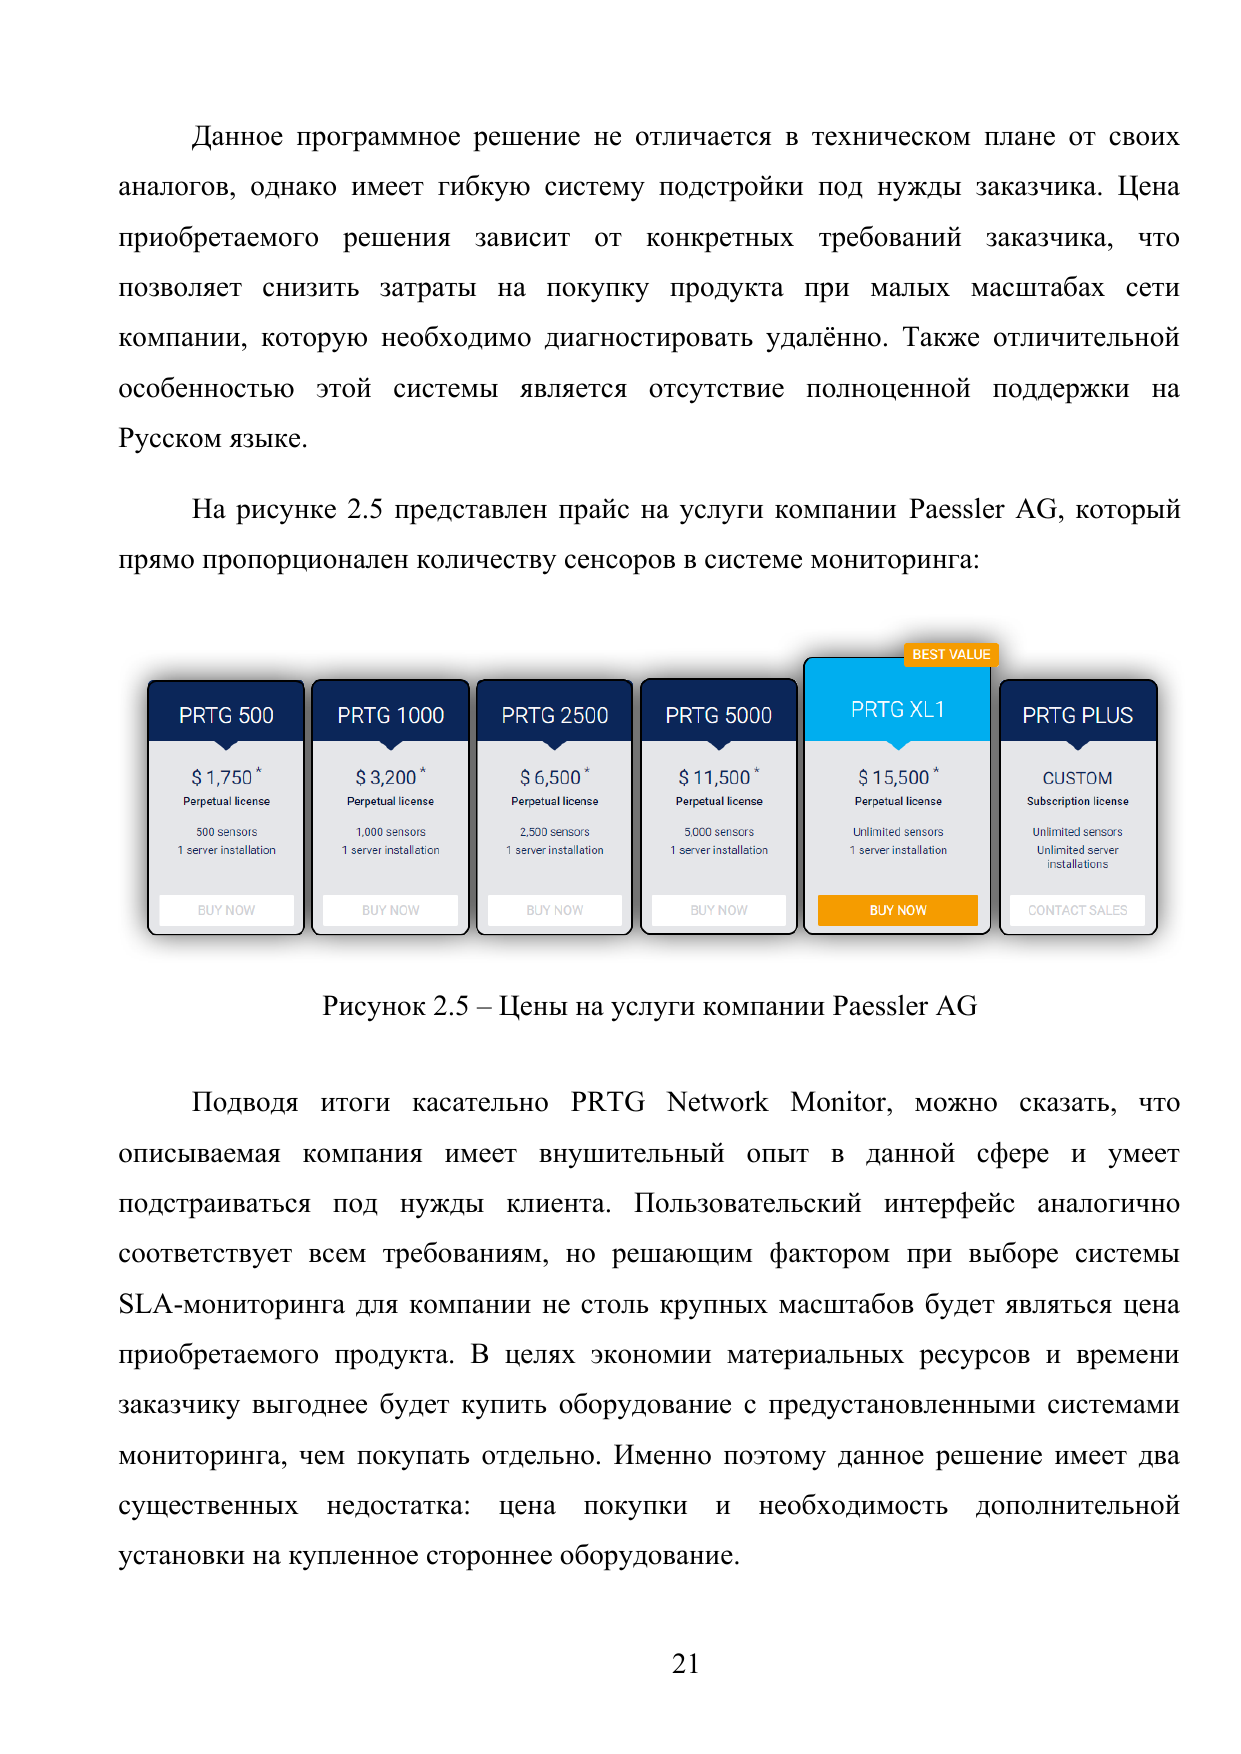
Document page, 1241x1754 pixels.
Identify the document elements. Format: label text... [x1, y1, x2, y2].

picture [127, 631, 1159, 942]
text Данное программное решение не отличается в техническом плане от своих аналогов, однако имеет гибкую систему подстройки под нужды заказчика. Цена приобретаемого решения зависит от конкретных требований заказчика, что позволяет снизить затраты на покупку продукта при малых масштабах сети компании, которую необходимо диагностировать удалённо. Также отличительной особенностью этой системы является отсутствие полноценной поддержки на Русском языке. [118, 118, 1181, 453]
text На рисунке 2.5 представлен прайс на услуги компании Paessler AG, который прямо пропорционален количеству сенсоров в системе мониторинга: [118, 491, 1181, 575]
text Подводя итоги касательно PRTG Network Monitor, можно сказать, что описываемая компания имеет внушительный опыт в данной сфере и умеет подстраиваться под нужды клиента. Пользовательский интерфейс аналогично соответствует всем требованиям, но решающим фактором при выборе системы SLA-мониторинга для компании не столь крупных масштабов будет являться цена приобретаемого продукта. В целях экономии материальных ресурсов и времени заказчику выгоднее будет купить оборудование с предустановленными системами мониторинга, чем покупать отдельно. Именно поэтому данное решение имеет два существенных недостатка: цена покупки и необходимость дополнительной установки на купленное стороннее оборудование. [118, 1084, 1181, 1571]
